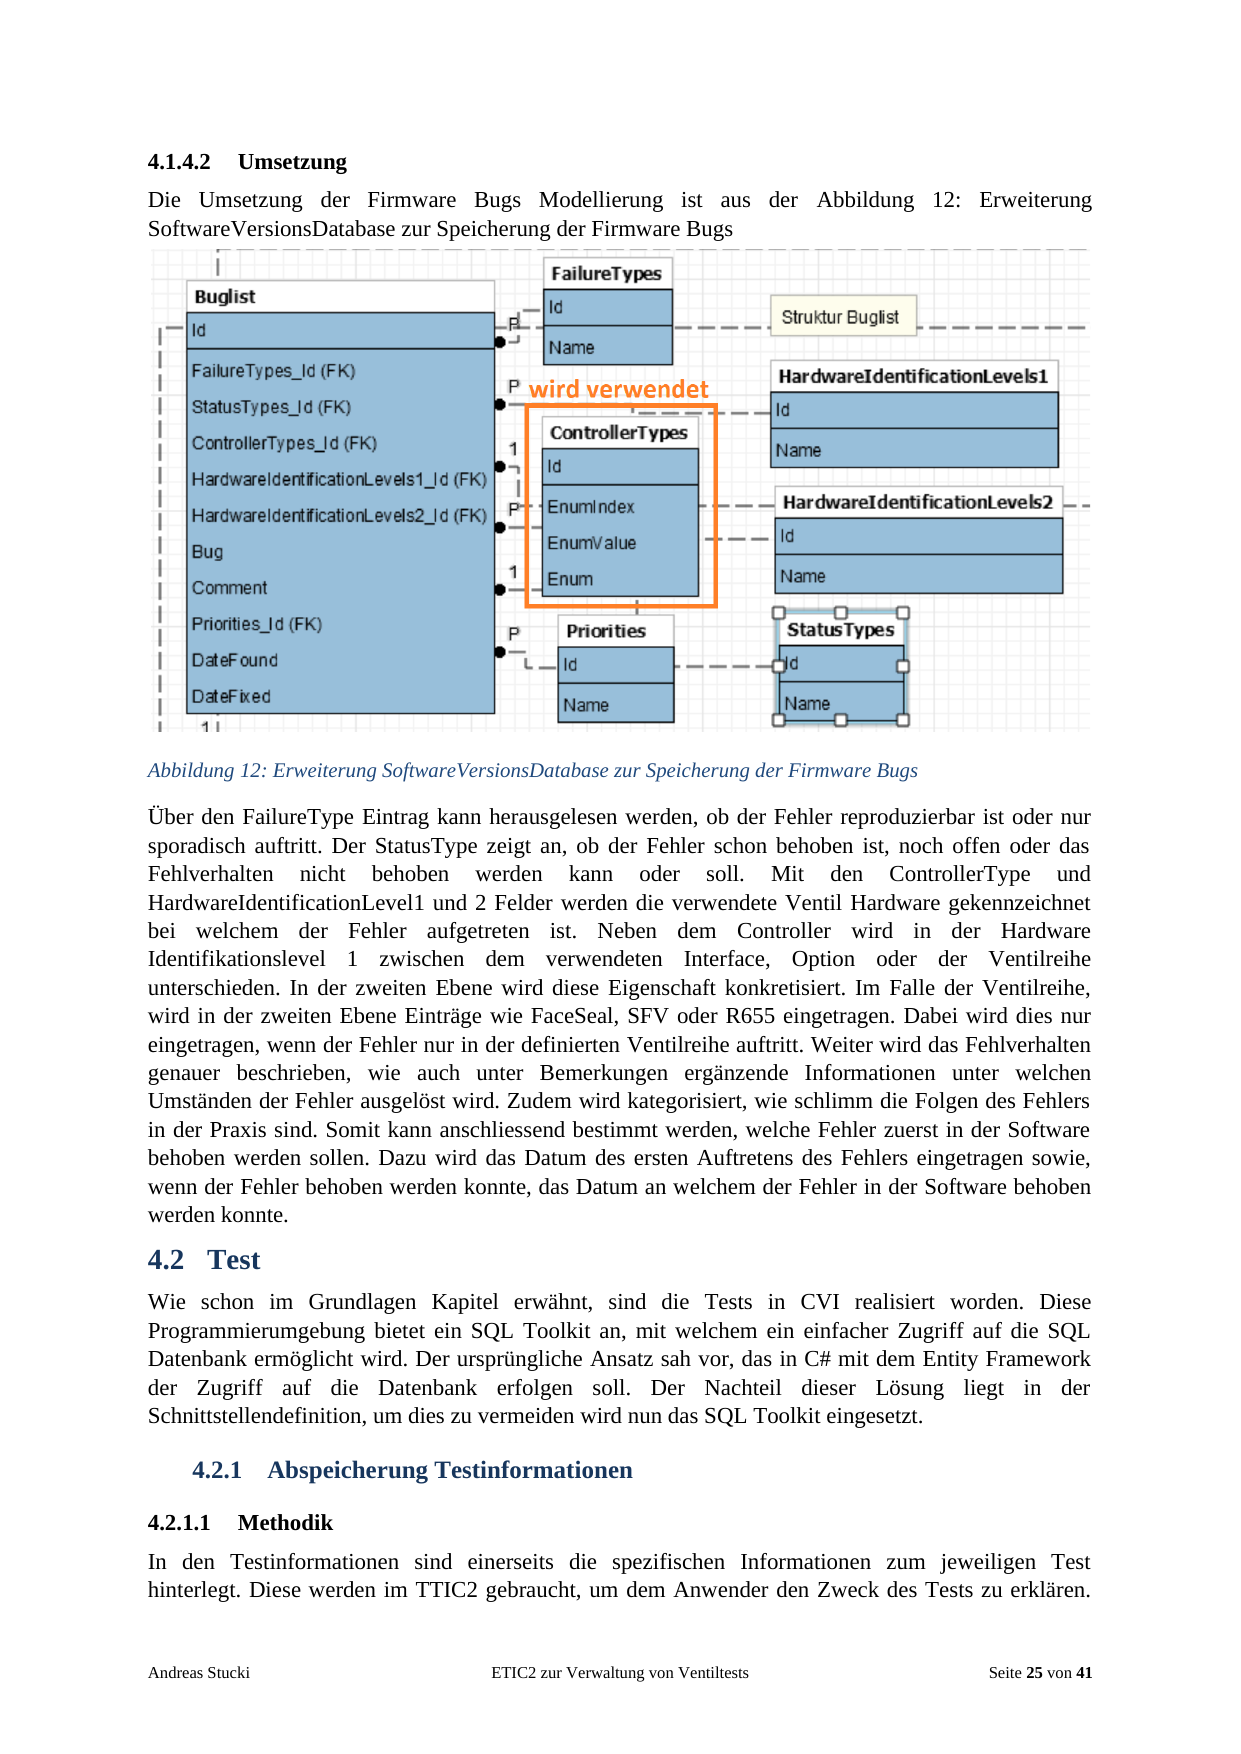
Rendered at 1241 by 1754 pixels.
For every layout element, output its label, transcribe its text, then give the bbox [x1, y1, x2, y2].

text Wie schon im Grundlagen Kapitel erwähnt, sind die Tests in CVI realisiert worden. Diese Programmierumgebung bietet ein SQL Toolkit an, mit welchem ein einfacher Zugriff auf die SQL Datenbank ermöglicht wird. Der ursprüngliche Ansatz sah vor, das in C# mit dem Entity Framework der Zugriff auf die Datenbank erfolgen soll. Der Nachteil dieser Lösung liegt in der Schnittstellendefinition, um dies zu vermeiden wird nun das SQL Toolkit eingesetzt. [148, 1288, 1092, 1428]
subtitle Methodik [148, 1509, 1092, 1536]
text Über den FailureType Eintrag kann herausgelesen werden, ob der Fehler reproduzierbar ist oder nur sporadisch auftritt. Der StatusType zeigt an, ob der Fehler schon behoben ist, noch offen oder das Fehlverhalten nicht behoben werden kann oder soll. Mit den ControllerType und HardwareIdentificationLevel1 und 2 Felder werden die verwendete Ventil Hardware gekennzeichnet bei welchem der Fehler aufgetreten ist. Neben dem Controller wird in der Hardware Identifikationslevel 1 zwischen dem verwendeten Interface, Option oder der Ventilreihe unterschieden. In der zweiten Ebene wird diese Eigenschaft konkretisiert. Im Falle der Ventilreihe, wird in der zweiten Ebene Einträge wie FaceSeal, SFV oder R655 eingetragen. Dabei wird dies nur eingetragen, wenn der Fehler nur in der definierten Ventilreihe auftritt. Weiter wird das Fehlverhalten genauer beschrieben, wie auch unter Bemerkungen ergänzende Informationen unter welchen Umständen der Fehler ausgelöst wird. Zudem wird kategorisiert, wie schlimm die Folgen des Fehlers in der Praxis sind. Somit kann anschliessend bestimmt werden, welche Fehler zuerst in der Software behoben werden sollen. Dazu wird das Datum des ersten Auftretens des Fehlers eingetragen sowie, wenn der Fehler behoben werden konnte, das Datum an welchem der Fehler in der Software behoben werden konnte. [148, 803, 1092, 1228]
text Die Umsetzung der Firmware Bugs Modellierung ist aus der Abbildung 12: Erweiterung SoftwareVersionsDatabase zur Speicherung der Firmware Bugs [148, 187, 1092, 241]
picture [149, 249, 1089, 731]
subtitle Test [148, 1242, 1092, 1276]
subtitle Umsetzung [148, 148, 1092, 174]
subtitle Abspeicherung Testinformationen [192, 1456, 1092, 1484]
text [148, 1548, 1092, 1603]
